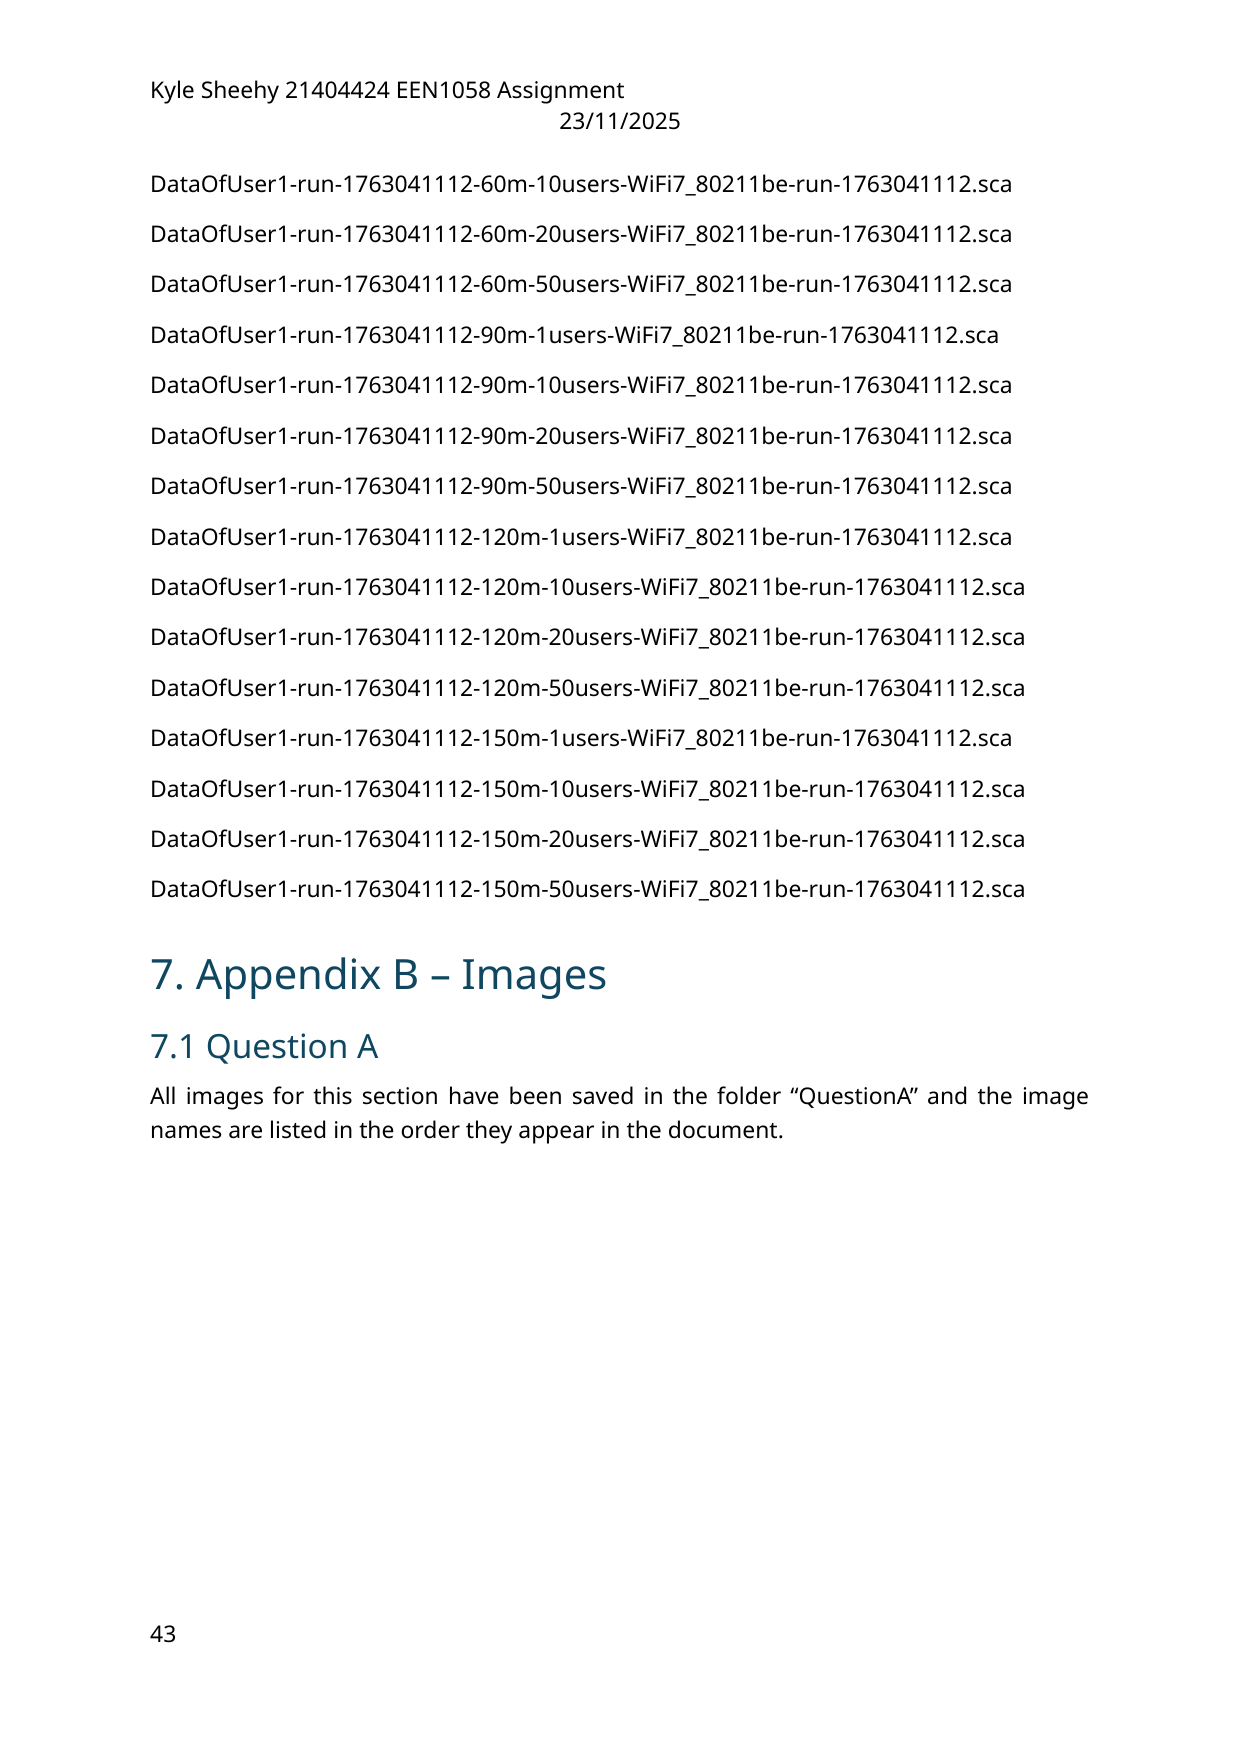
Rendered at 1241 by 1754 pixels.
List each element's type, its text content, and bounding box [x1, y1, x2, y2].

text DataOfUser1-run-1763041112-150m-10users-WiFi7_80211be-run-1763041112.sca [150, 772, 1090, 804]
text DataOfUser1-run-1763041112-120m-10users-WiFi7_80211be-run-1763041112.sca [150, 571, 1090, 602]
text All images for this section have been saved in the folder “QuestionA” and the image names are listed in the order they appear in the document. [150, 1080, 1090, 1145]
text DataOfUser1-run-1763041112-90m-20users-WiFi7_80211be-run-1763041112.sca [150, 419, 1090, 451]
text DataOfUser1-run-1763041112-60m-50users-WiFi7_80211be-run-1763041112.sca [150, 268, 1090, 299]
text DataOfUser1-run-1763041112-60m-20users-WiFi7_80211be-run-1763041112.sca [150, 218, 1090, 249]
text DataOfUser1-run-1763041112-90m-10users-WiFi7_80211be-run-1763041112.sca [150, 369, 1090, 400]
text DataOfUser1-run-1763041112-90m-50users-WiFi7_80211be-run-1763041112.sca [150, 470, 1090, 501]
text DataOfUser1-run-1763041112-120m-1users-WiFi7_80211be-run-1763041112.sca [150, 520, 1090, 552]
text DataOfUser1-run-1763041112-90m-1users-WiFi7_80211be-run-1763041112.sca [150, 319, 1090, 350]
subtitle 7. Appendix B – Images [150, 944, 1090, 1001]
text DataOfUser1-run-1763041112-60m-10users-WiFi7_80211be-run-1763041112.sca [150, 167, 1090, 199]
text DataOfUser1-run-1763041112-150m-1users-WiFi7_80211be-run-1763041112.sca [150, 722, 1090, 753]
text DataOfUser1-run-1763041112-120m-50users-WiFi7_80211be-run-1763041112.sca [150, 672, 1090, 703]
text DataOfUser1-run-1763041112-120m-20users-WiFi7_80211be-run-1763041112.sca [150, 621, 1090, 652]
text DataOfUser1-run-1763041112-150m-50users-WiFi7_80211be-run-1763041112.sca [150, 873, 1090, 904]
subtitle 7.1 Question A [150, 1022, 1090, 1068]
text DataOfUser1-run-1763041112-150m-20users-WiFi7_80211be-run-1763041112.sca [150, 823, 1090, 854]
